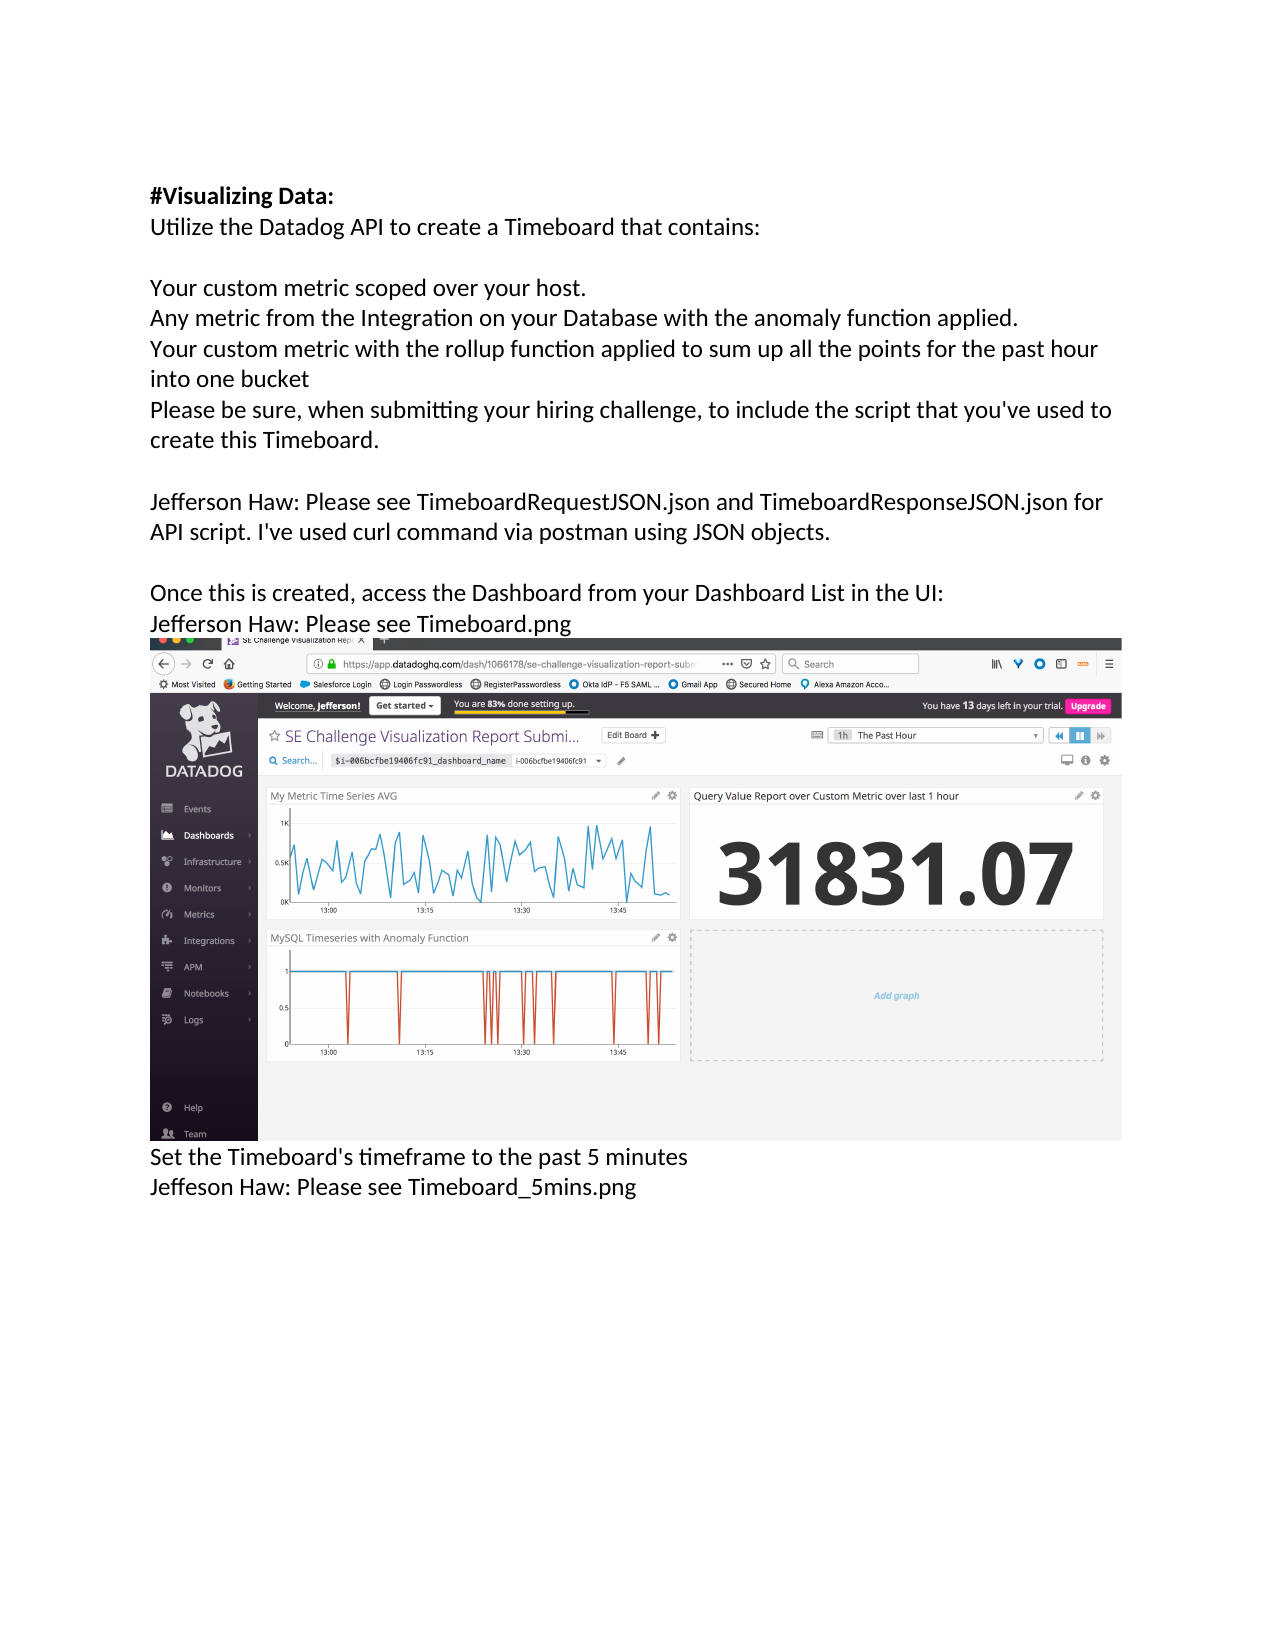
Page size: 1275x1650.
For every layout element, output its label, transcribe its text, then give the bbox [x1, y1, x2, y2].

text Jeffeson Haw: Please see Timeboard_5mins.png [150, 1172, 1125, 1202]
text Any metric from the Integration on your Database with the anomaly function applied. [150, 303, 1125, 333]
text Utilize the Datadog API to create a Timeboard that contains: [150, 211, 1125, 242]
text Jefferson Haw: Please see TimeboardRequestJSON.json and TimeboardResponseJSON.json for API script. I've used curl command via postman using JSON objects. [150, 486, 1125, 547]
text Please be sure, when submitting your hiring challenge, to include the script that you've used to create this Timeboard. [150, 394, 1125, 455]
text Your custom metric with the rollup function applied to sum up all the points for the past hour into one bucket [150, 333, 1125, 394]
text Set the Timeboard's timeframe to the past 5 minutes [150, 1141, 1125, 1172]
text Your custom metric scoped over your host. [150, 272, 1125, 303]
text #Visualizing Data: [150, 181, 1125, 211]
text Jefferson Haw: Please see Timeboard.png [150, 608, 1125, 638]
picture [150, 638, 1122, 1141]
text Once this is created, access the Dashboard from your Dashboard List in the UI: [150, 577, 1125, 608]
